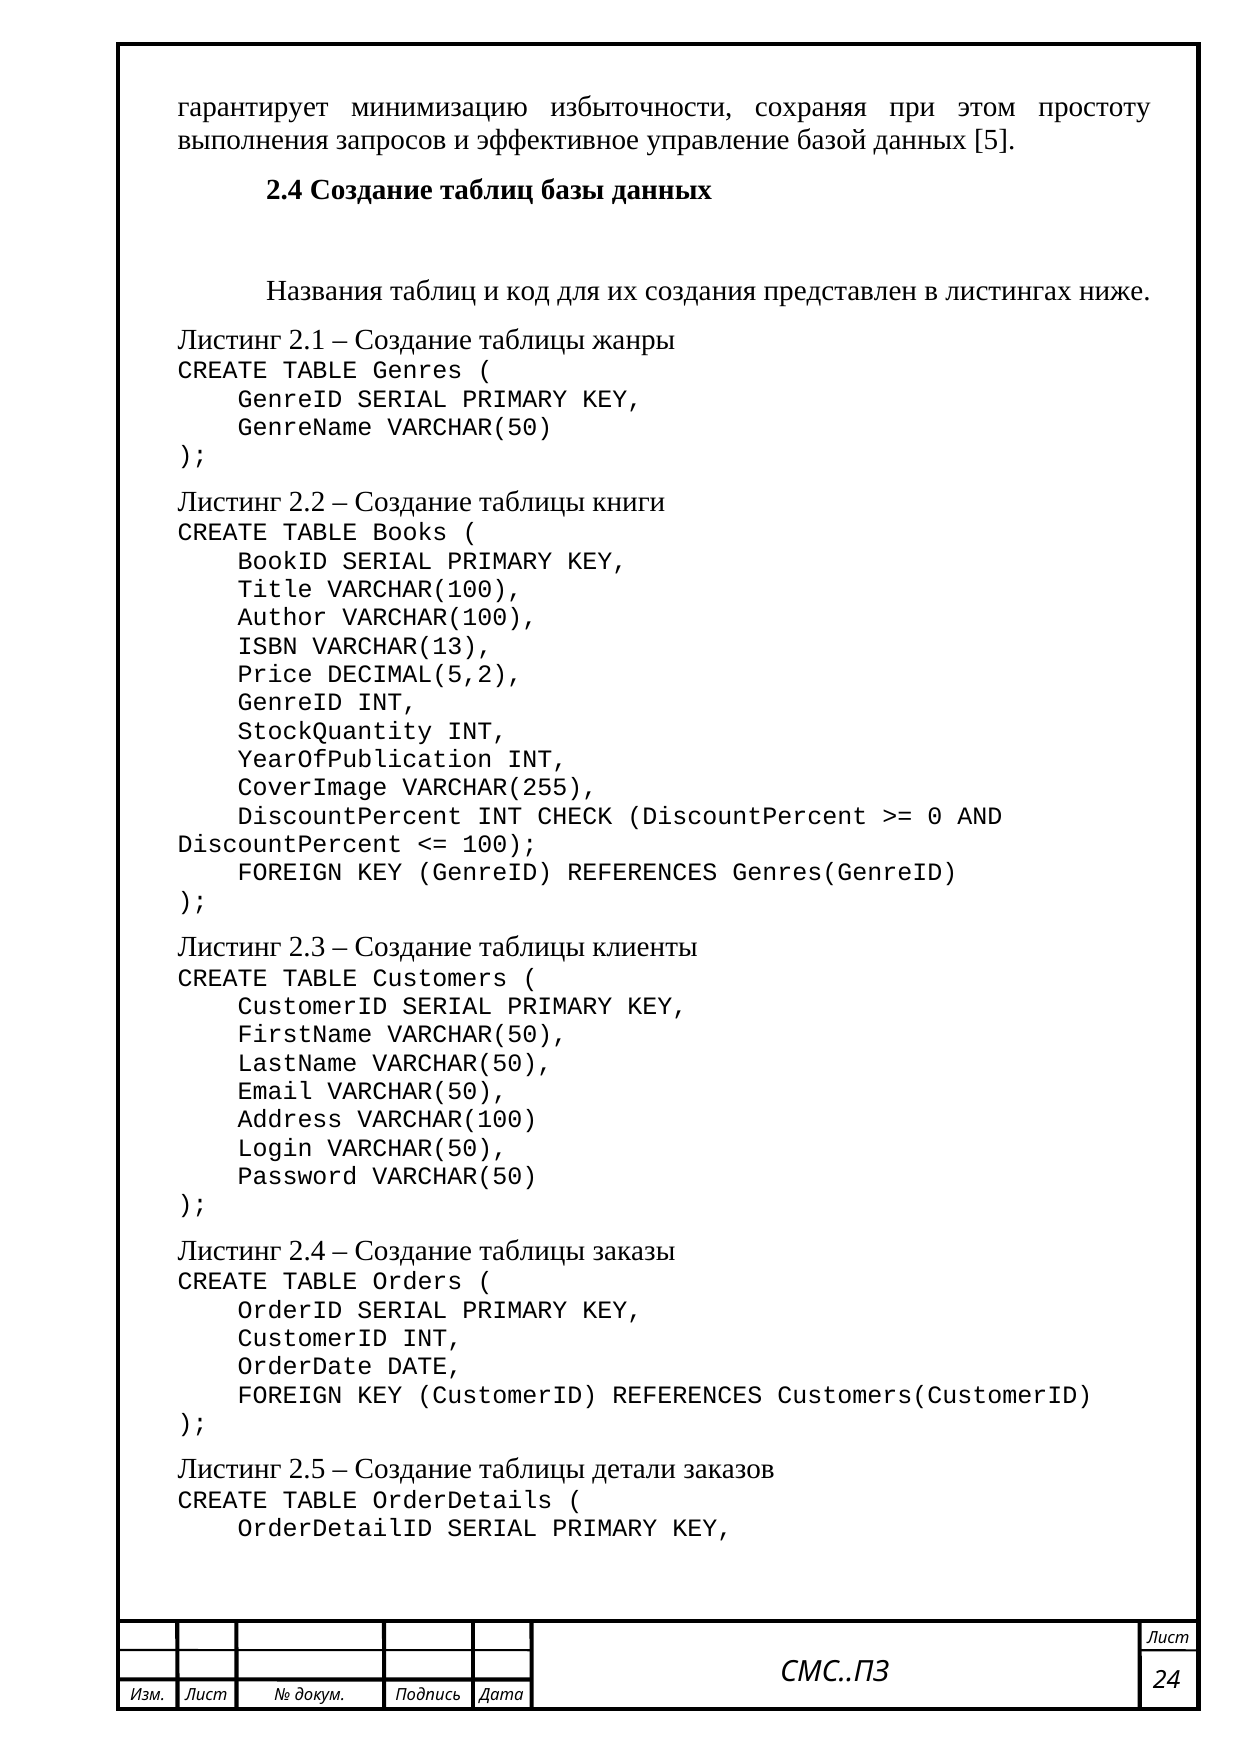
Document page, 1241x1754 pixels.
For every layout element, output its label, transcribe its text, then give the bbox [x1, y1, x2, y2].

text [177, 89, 1152, 156]
text GenreName VARCHAR(50) [177, 414, 1152, 443]
text ); [177, 888, 1152, 917]
text FOREIGN KEY (CustomerID) REFERENCES Customers(CustomerID) [177, 1382, 1152, 1411]
text ); [177, 443, 1152, 471]
text CREATE TABLE OrderDetails ( [177, 1487, 1152, 1516]
text GenreID SERIAL PRIMARY KEY, [177, 386, 1152, 414]
text ISBN VARCHAR(13), [177, 633, 1152, 662]
text Листинг 2.4 – Создание таблицы заказы [177, 1233, 1152, 1266]
text Password VARCHAR(50) [177, 1163, 1152, 1192]
text BookID SERIAL PRIMARY KEY, [177, 548, 1152, 577]
text Address VARCHAR(100) [177, 1107, 1152, 1135]
text Title VARCHAR(100), [177, 577, 1152, 605]
text Названия таблиц и код для их создания представлен в листингах ниже. [177, 273, 1152, 307]
text OrderID SERIAL PRIMARY KEY, [177, 1297, 1152, 1326]
text YearOfPublication INT, [177, 747, 1152, 775]
text DiscountPercent INT CHECK (DiscountPercent >= 0 AND DiscountPercent <= 100); [177, 803, 1152, 860]
text Листинг 2.1 – Создание таблицы жанры [177, 322, 1152, 355]
text CustomerID INT, [177, 1326, 1152, 1354]
text Author VARCHAR(100), [177, 605, 1152, 633]
text LastName VARCHAR(50), [177, 1050, 1152, 1078]
text Листинг 2.3 – Создание таблицы клиенты [177, 929, 1152, 963]
text CoverImage VARCHAR(255), [177, 775, 1152, 803]
text CREATE TABLE Genres ( [177, 358, 1152, 386]
text GenreID INT, [177, 690, 1152, 718]
text CREATE TABLE Books ( [177, 520, 1152, 548]
text OrderDetailID SERIAL PRIMARY KEY, [177, 1516, 1152, 1544]
text Листинг 2.2 – Создание таблицы книги [177, 484, 1152, 517]
text ); [177, 1411, 1152, 1439]
text Price DECIMAL(5,2), [177, 662, 1152, 690]
text Login VARCHAR(50), [177, 1135, 1152, 1163]
text StockQuantity INT, [177, 718, 1152, 747]
text CREATE TABLE Orders ( [177, 1269, 1152, 1297]
text Email VARCHAR(50), [177, 1078, 1152, 1107]
text ); [177, 1192, 1152, 1220]
text FOREIGN KEY (GenreID) REFERENCES Genres(GenreID) [177, 860, 1152, 888]
text FirstName VARCHAR(50), [177, 1022, 1152, 1050]
text CustomerID SERIAL PRIMARY KEY, [177, 993, 1152, 1022]
text 2.4 Создание таблиц базы данных [177, 172, 1152, 206]
text OrderDate DATE, [177, 1354, 1152, 1382]
text CREATE TABLE Customers ( [177, 965, 1152, 993]
text Листинг 2.5 – Создание таблицы детали заказов [177, 1451, 1152, 1485]
